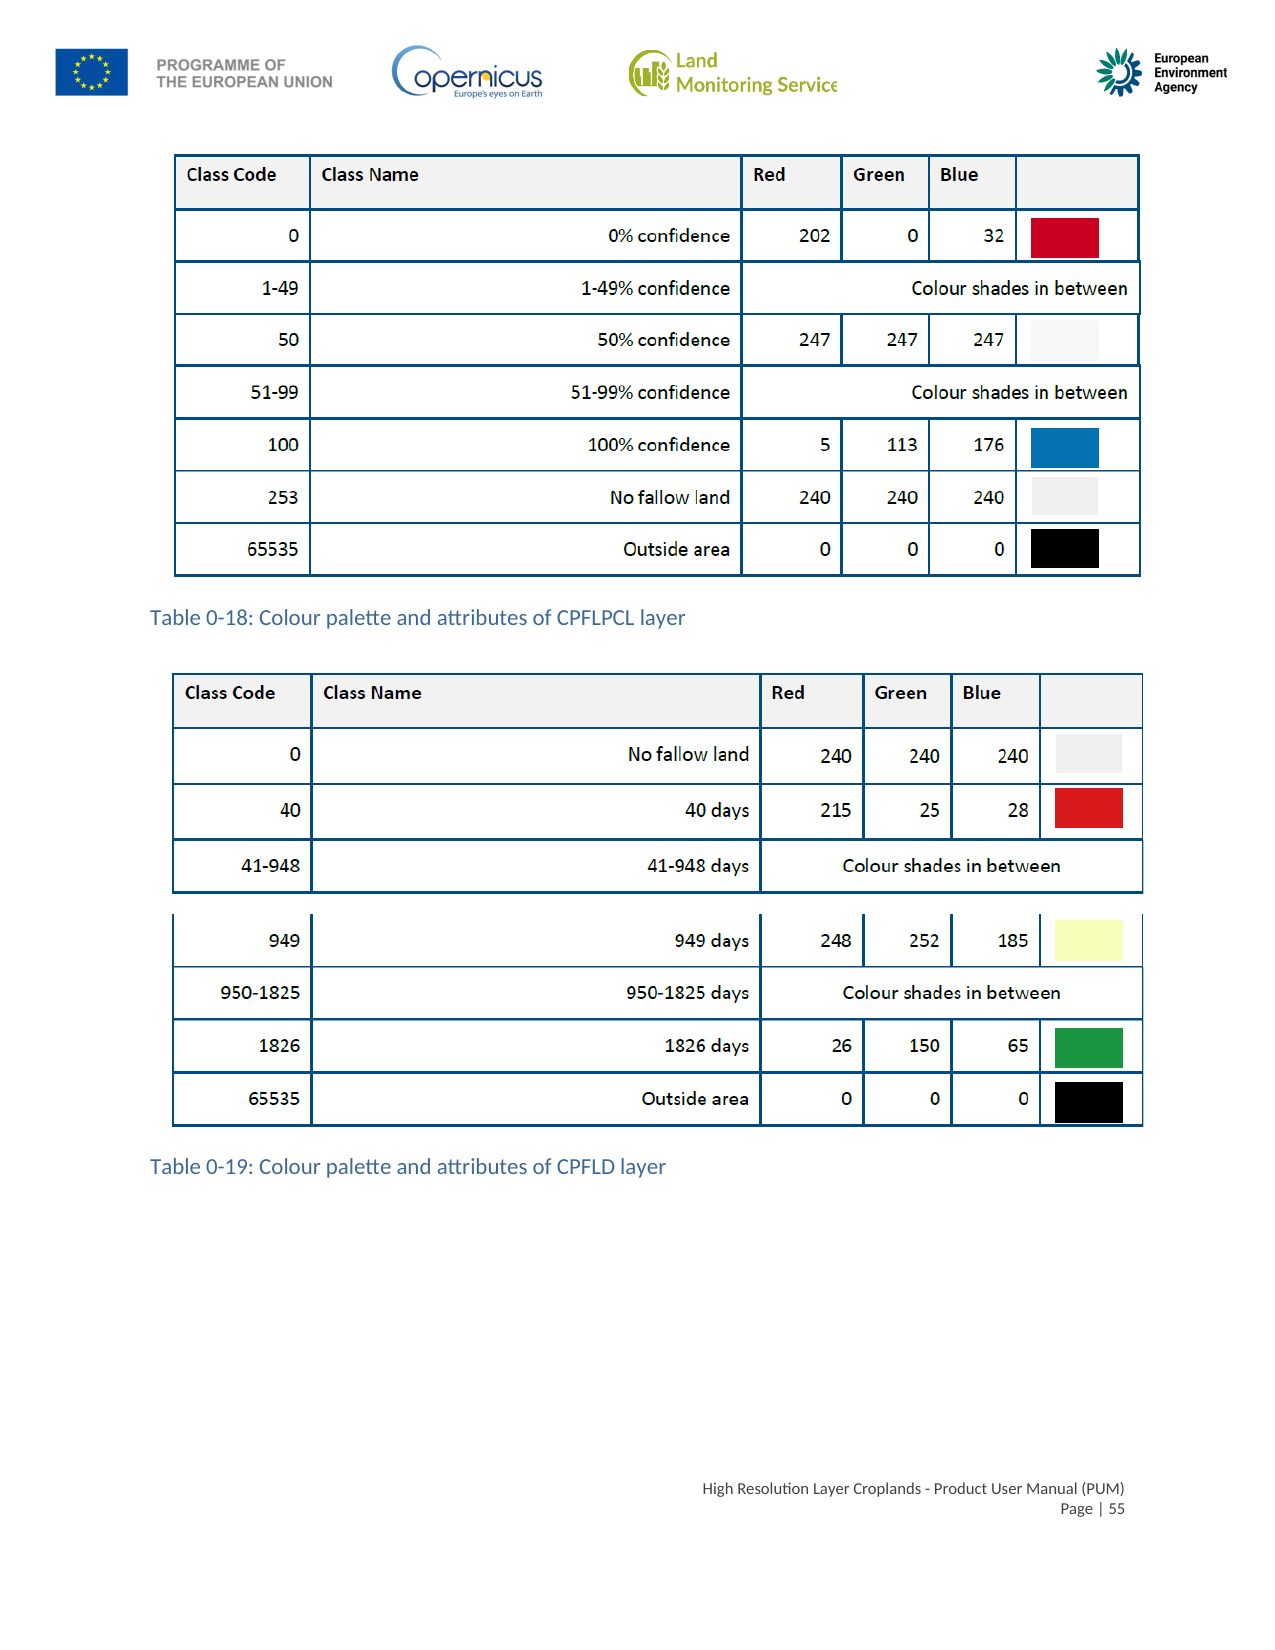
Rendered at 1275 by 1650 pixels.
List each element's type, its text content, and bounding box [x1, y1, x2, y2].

picture [371, 15, 560, 130]
picture [168, 914, 1144, 1128]
picture [168, 150, 1144, 579]
picture [628, 50, 837, 97]
picture [168, 668, 1144, 896]
text Table 0-18: Colour palette and attributes of CPFLPCL layer [150, 603, 1125, 631]
picture [1094, 46, 1228, 97]
picture [29, 21, 351, 124]
text Table 0-19: Colour palette and attributes of CPFLD layer [150, 1152, 1125, 1180]
